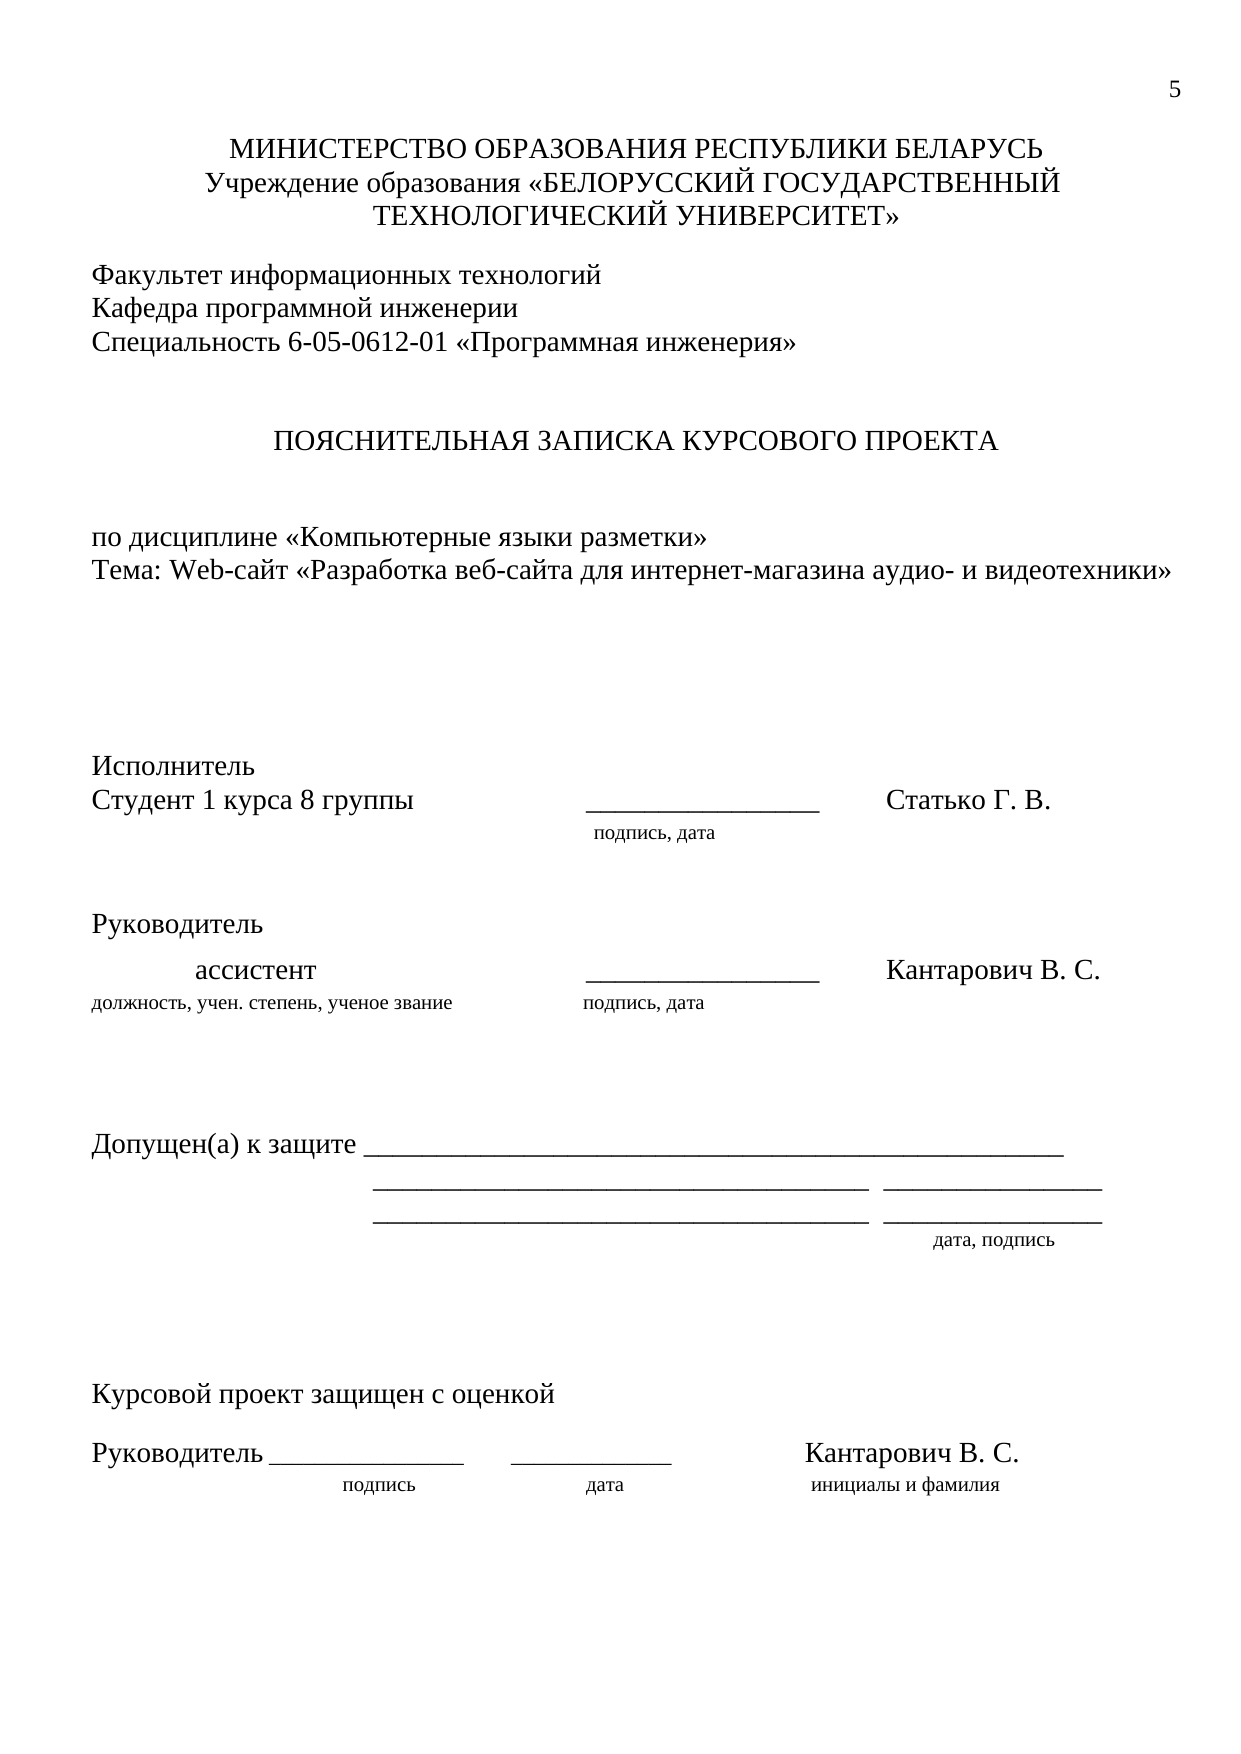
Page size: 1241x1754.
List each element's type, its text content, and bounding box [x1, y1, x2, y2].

text Допущен(а) к защите ________________________________________________ [91, 1126, 1181, 1160]
text ПОЯСНИТЕЛЬНАЯ ЗАПИСКА КУРСОВОГО ПРОЕКТА [91, 423, 1181, 456]
text по дисциплине «Компьютерные языки разметки» [91, 519, 1181, 552]
text Специальность 6-05-0612-01 «Программная инженерия» [91, 324, 1181, 358]
text подпись дата инициалы и фамилия [91, 1472, 1181, 1496]
text Факультет информационных технологий [91, 257, 1181, 291]
text __________________________________ _______________ [91, 1160, 1181, 1193]
text __________________________________ _______________ [91, 1193, 1181, 1227]
text Тема: Web-сайт «Разработка веб-сайта для интернет-магазина аудио- и видеотехники» [91, 552, 1181, 586]
text МИНИСТЕРСТВО ОБРАЗОВАНИЯ РЕСПУБЛИКИ БЕЛАРУСЬ Учреждение образования «БЕЛОРУССКИЙ ГОСУДАРСТВЕННЫЙ ТЕХНОЛОГИЧЕСКИЙ УНИВЕРСИТЕТ» [91, 131, 1181, 232]
text Руководитель _________________ ______________ Кантарович В. С. [91, 1435, 1181, 1468]
text Кафедра программной инженерии [91, 291, 1181, 324]
text должность, учен. степень, ученое звание подпись, дата [91, 990, 1181, 1014]
text Студент 1 курса 8 группы ________________ Статько Г. В. [91, 782, 1181, 815]
text дата, подпись [91, 1227, 1181, 1251]
text подпись, дата [91, 819, 1181, 844]
text ассистент ________________ Кантарович В. С. [91, 952, 1181, 986]
text Руководитель [91, 906, 1181, 940]
text Исполнитель [91, 748, 1181, 782]
text Курсовой проект защищен с оценкой [91, 1376, 1181, 1410]
